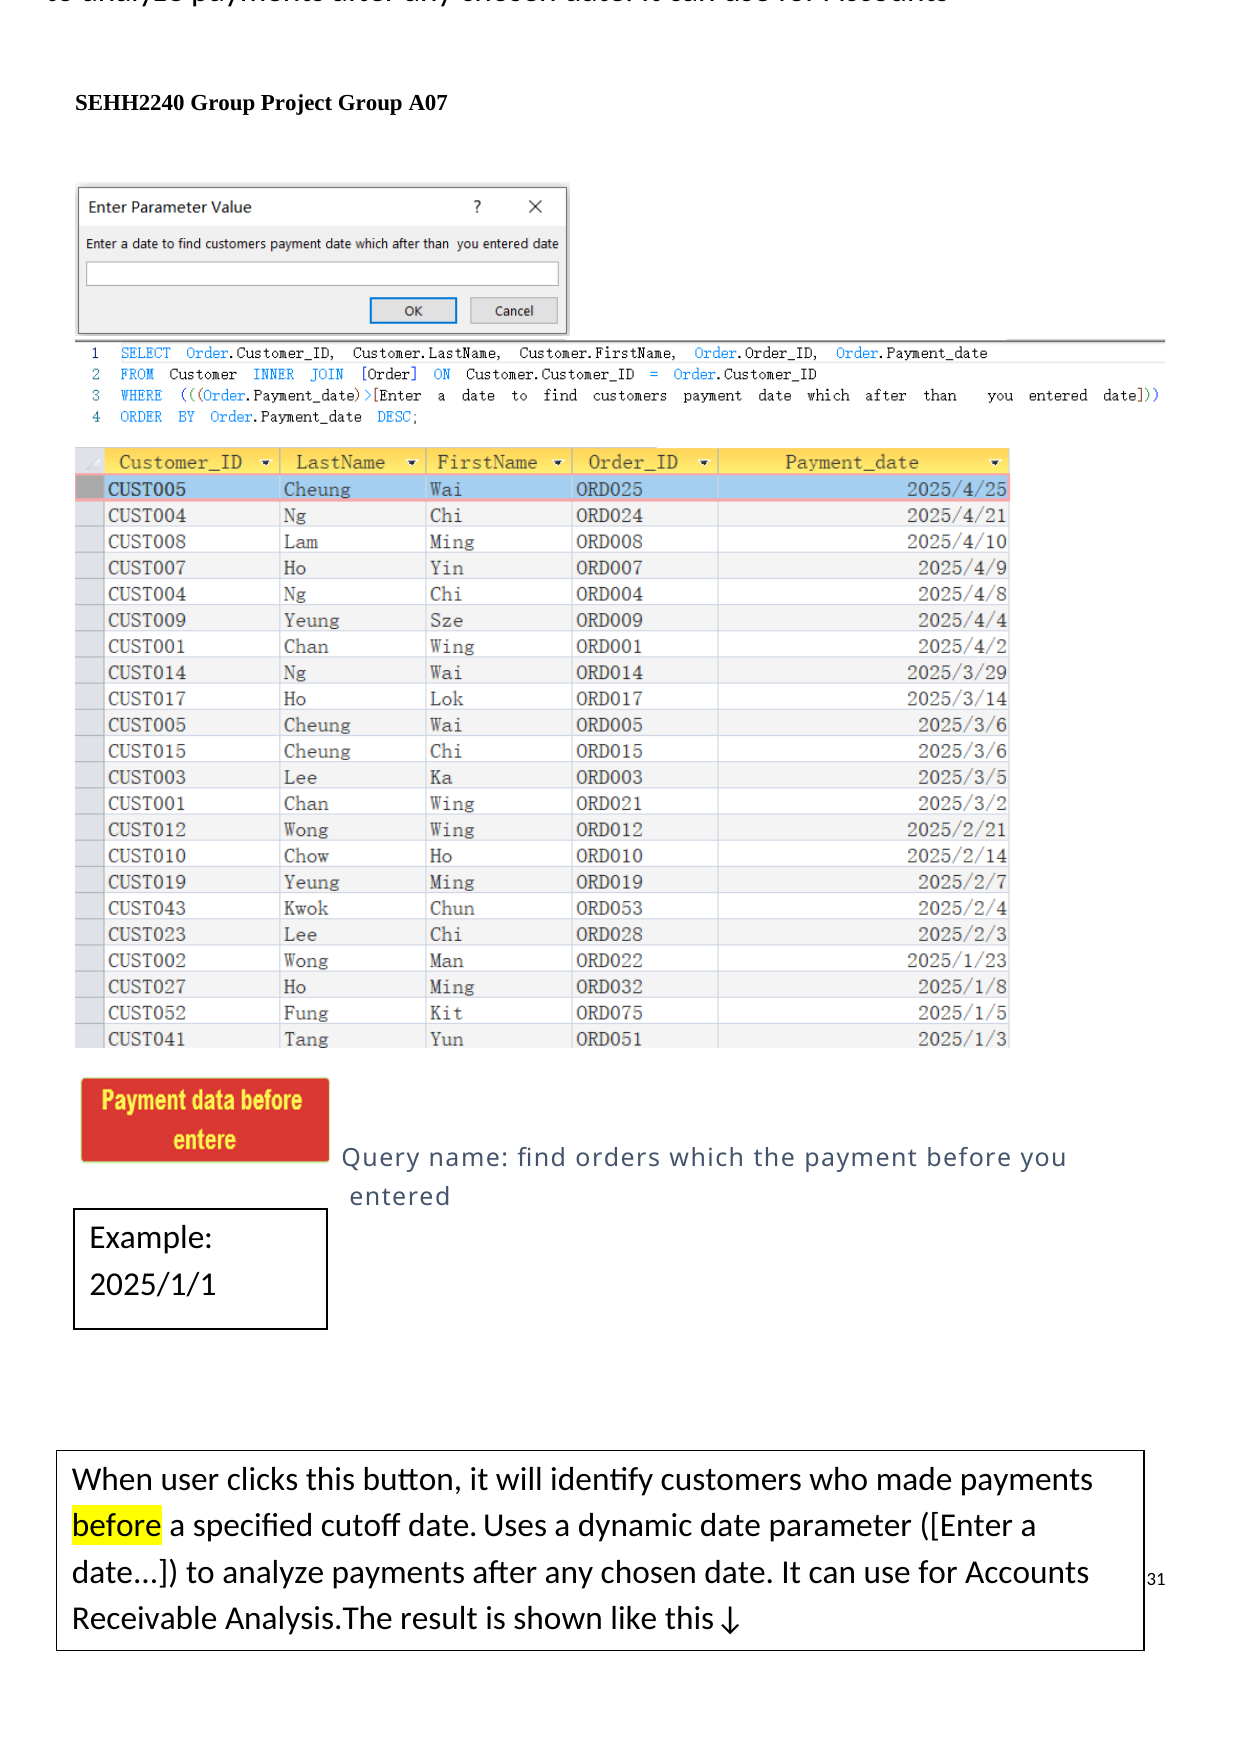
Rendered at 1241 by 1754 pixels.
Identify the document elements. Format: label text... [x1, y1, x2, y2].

text Query name: find orders which the payment before you entered [75, 1073, 1165, 1212]
picture [75, 1072, 334, 1167]
picture [75, 182, 570, 336]
picture [75, 339, 1166, 426]
picture [75, 447, 1011, 1048]
